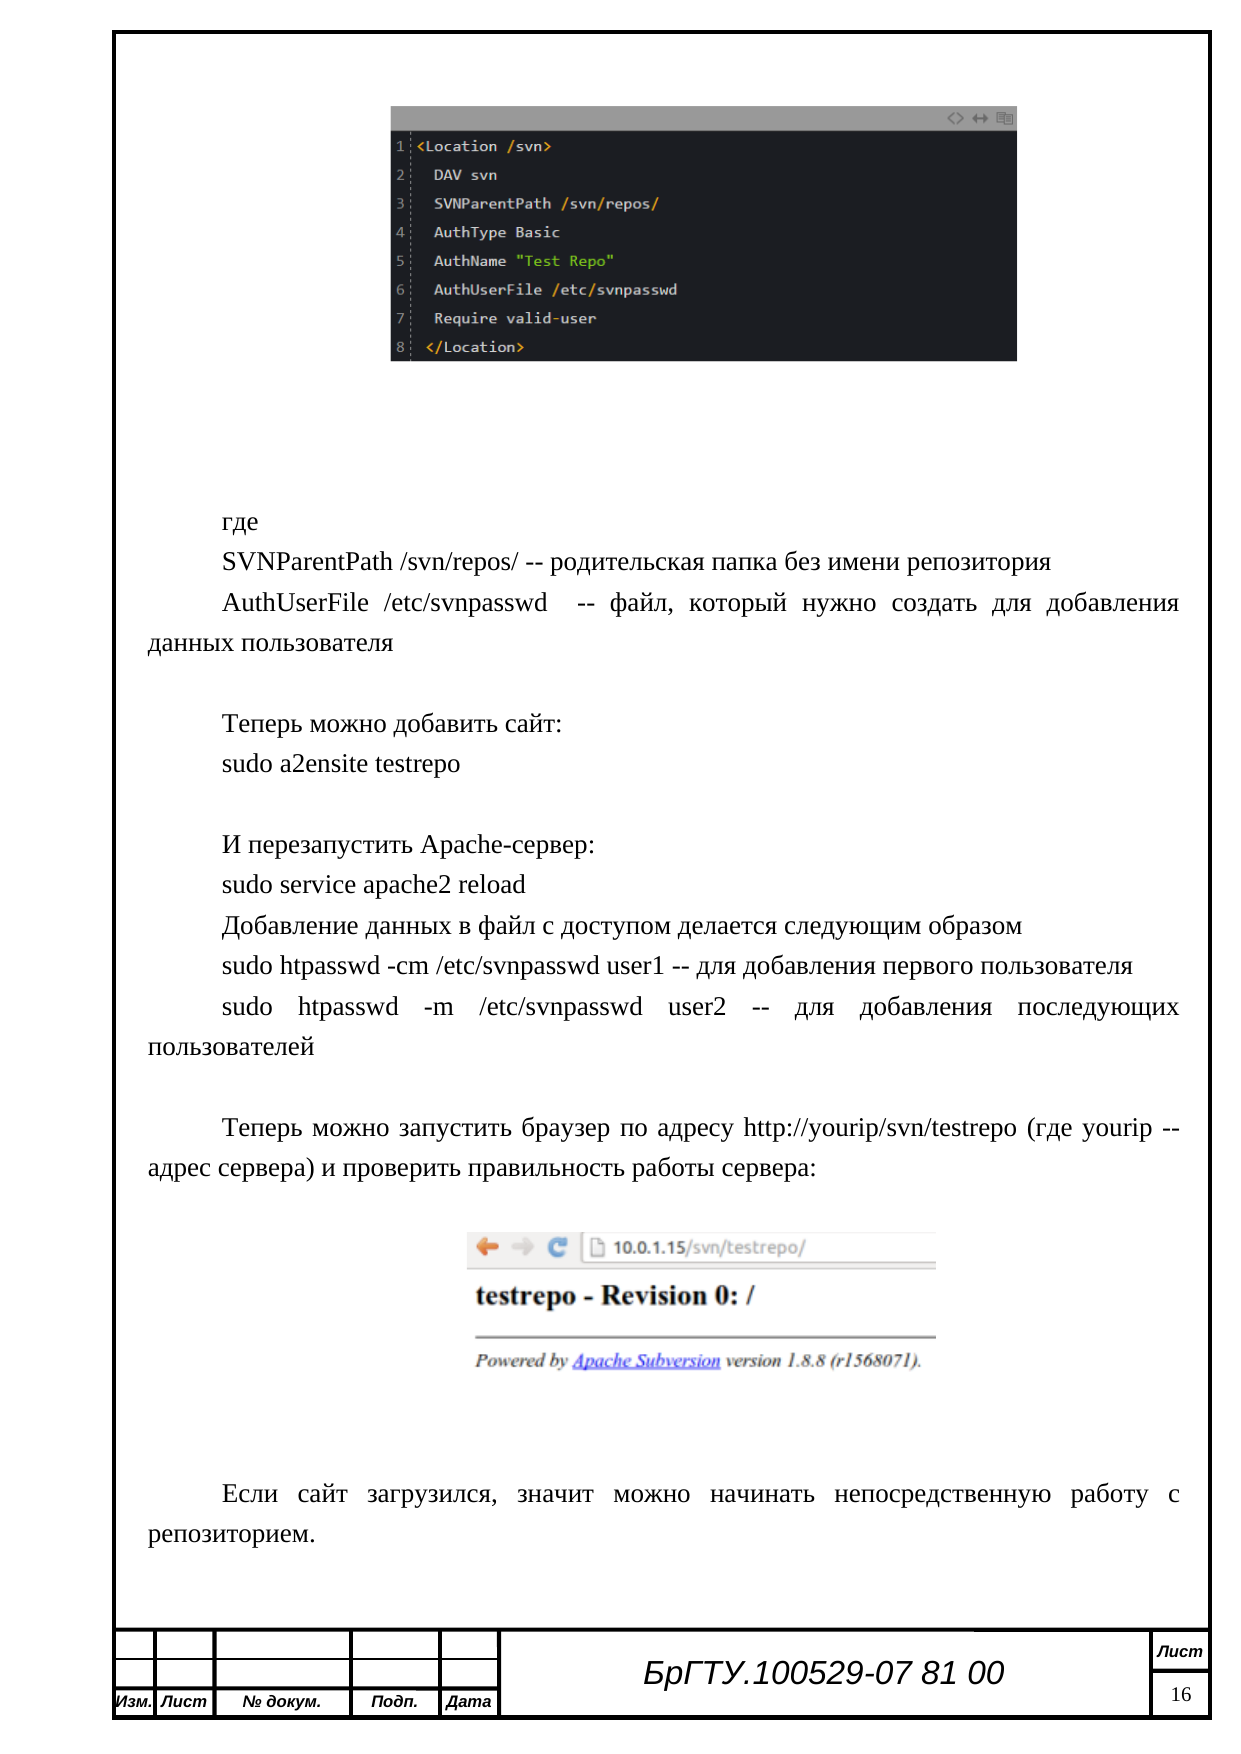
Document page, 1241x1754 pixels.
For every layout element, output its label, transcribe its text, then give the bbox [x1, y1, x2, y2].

picture [377, 88, 1026, 377]
text SVNParentPath /svn/repos/ -- родительская папка без имени репозитория [148, 545, 1181, 576]
text sudo htpasswd -cm /etc/svnpasswd user1 -- для добавления первого пользователя [148, 949, 1181, 981]
text Если сайт загрузился, значит можно начинать непосредственную работу с репозиторием. [148, 1477, 1181, 1549]
text Добавление данных в файл с доступом делается следующим образом [148, 909, 1181, 940]
text sudo service apache2 reload [148, 869, 1181, 900]
text Теперь можно запустить браузер по адресу http://yourip/svn/testrepo (где yourip -- адрес сервера) и проверить правильность работы сервера: [148, 1111, 1181, 1183]
text AuthUserFile /etc/svnpasswd -- файл, который нужно создать для добавления данных пользователя [148, 586, 1181, 657]
text Теперь можно добавить сайт: [148, 707, 1181, 738]
text И перезапустить Apache-сервер: [148, 828, 1181, 859]
picture [466, 1232, 936, 1430]
text где [148, 505, 1181, 536]
text sudo htpasswd -m /etc/svnpasswd user2 -- для добавления последующих пользователей [148, 990, 1181, 1061]
text sudo a2ensite testrepo [148, 747, 1181, 778]
